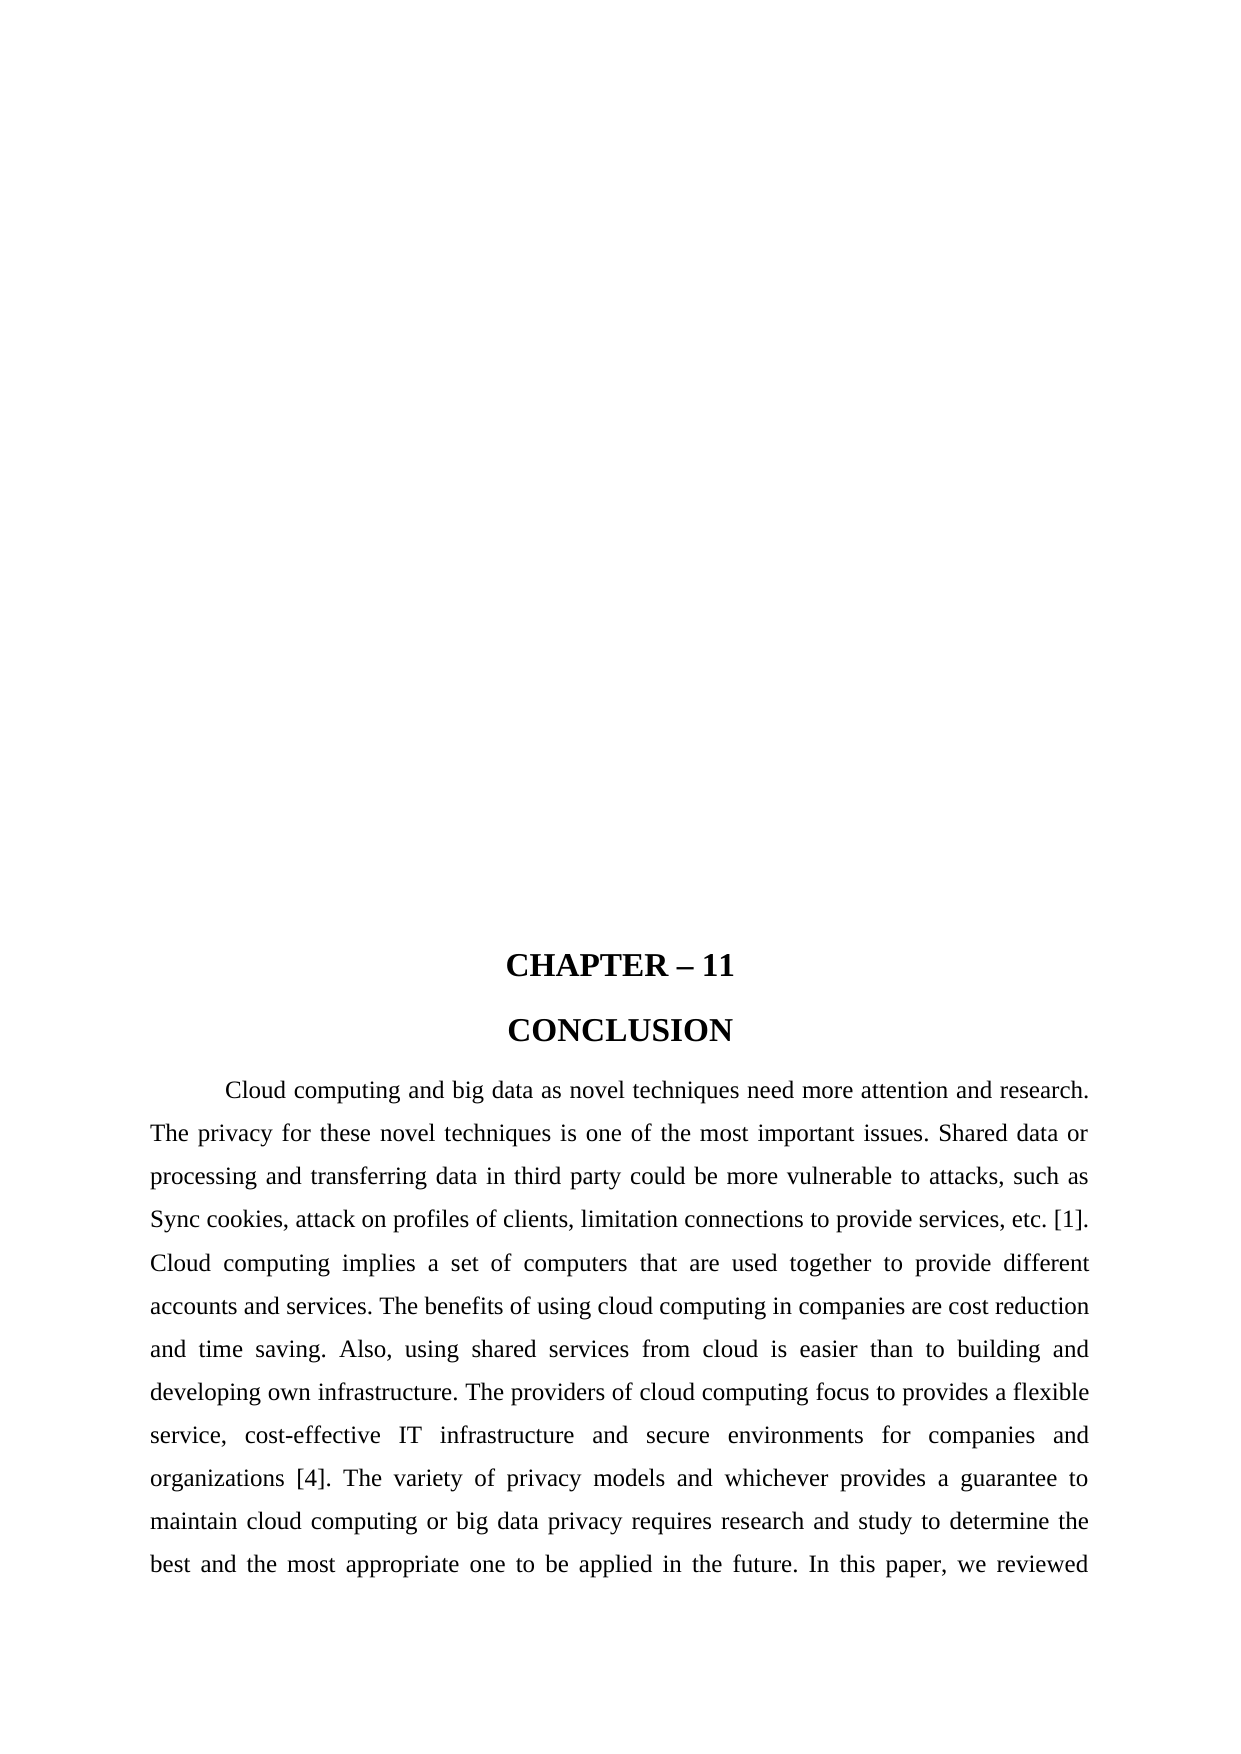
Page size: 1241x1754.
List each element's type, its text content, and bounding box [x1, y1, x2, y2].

text CHAPTER – 11 [150, 945, 1090, 984]
text CONCLUSION [150, 1010, 1090, 1048]
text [150, 1075, 1090, 1578]
